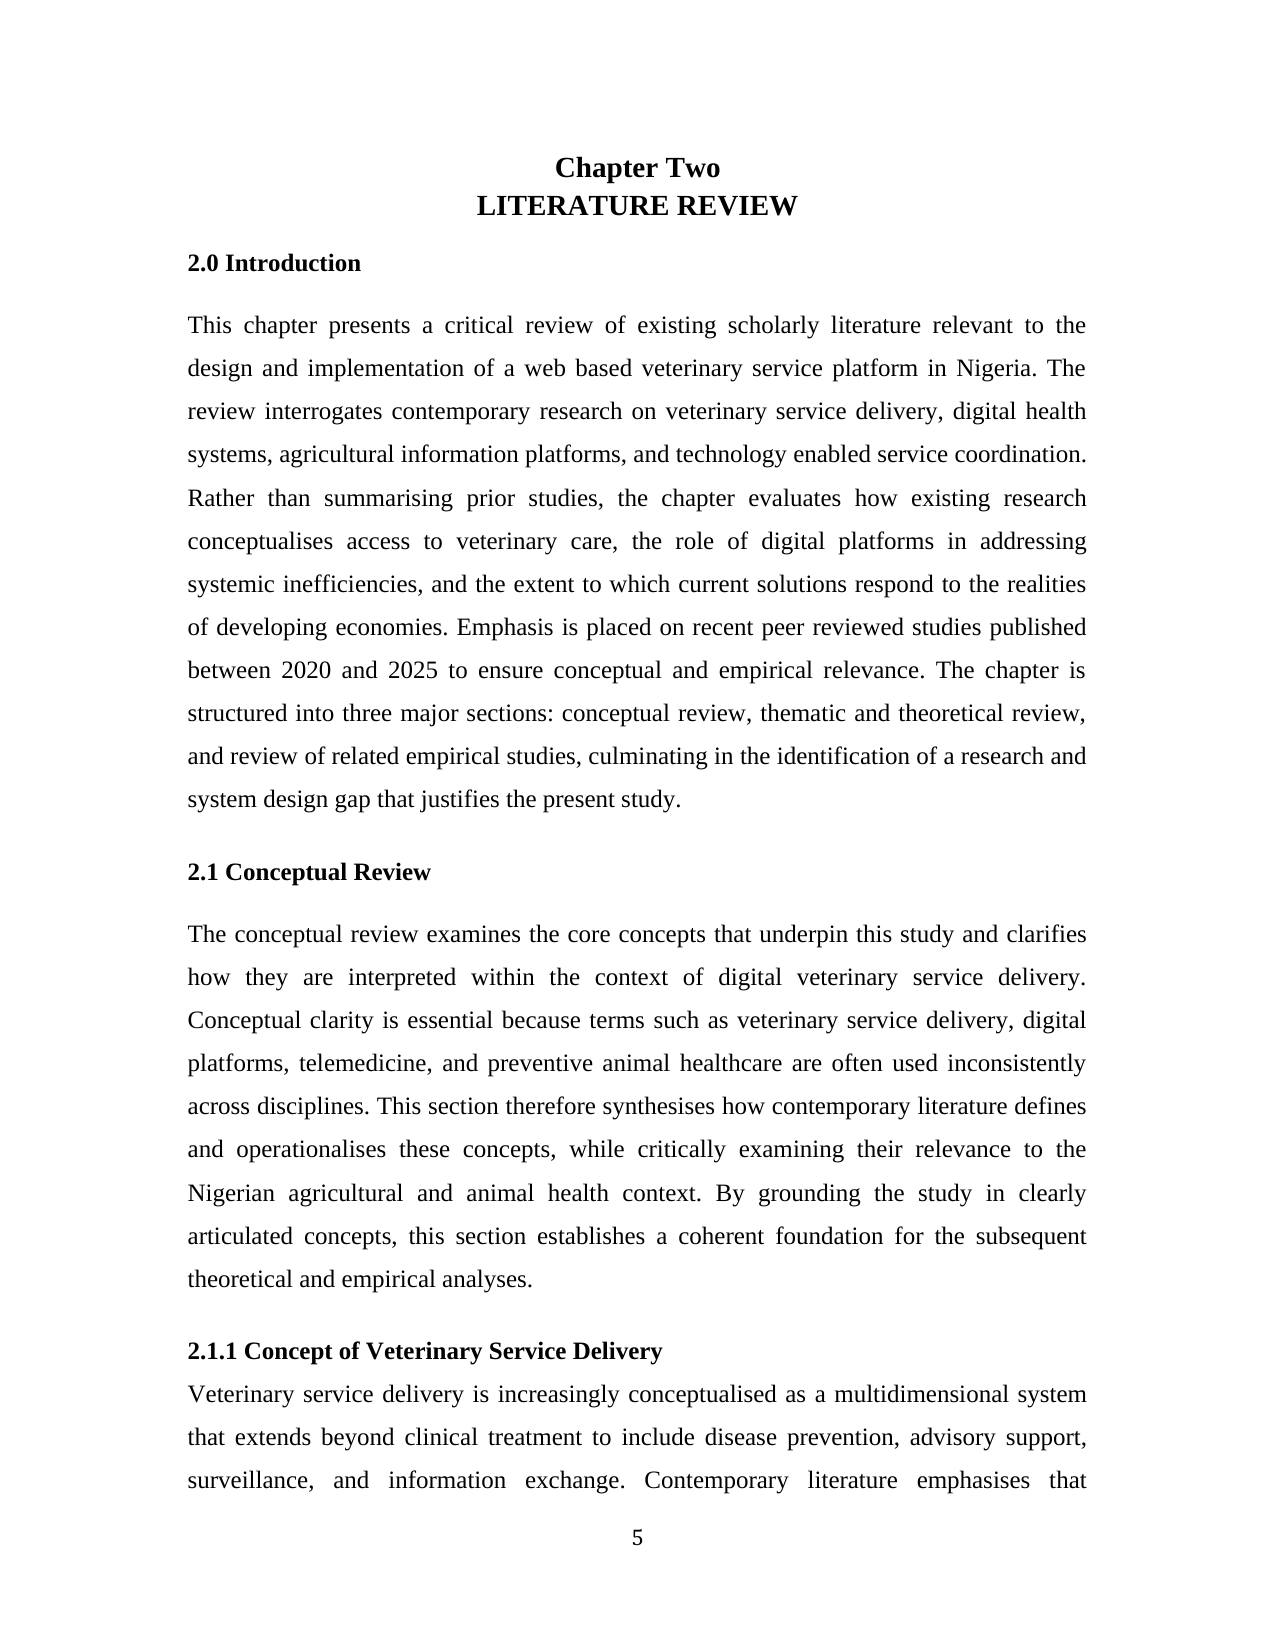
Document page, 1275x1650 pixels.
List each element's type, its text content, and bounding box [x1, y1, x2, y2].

text The conceptual review examines the core concepts that underpin this study and clarifies how they are interpreted within the context of digital veterinary service delivery. Conceptual clarity is essential because terms such as veterinary service delivery, digital platforms, telemedicine, and preventive animal healthcare are often used inconsistently across disciplines. This section therefore synthesises how contemporary literature defines and operationalises these concepts, while critically examining their relevance to the Nigerian agricultural and animal health context. By grounding the study in clearly articulated concepts, this section establishes a coherent foundation for the subsequent theoretical and empirical analyses. [187, 919, 1087, 1293]
text This chapter presents a critical review of existing scholarly literature relevant to the design and implementation of a web based veterinary service platform in Nigeria. The review interrogates contemporary research on veterinary service delivery, digital health systems, agricultural information platforms, and technology enabled service coordination. Rather than summarising prior studies, the chapter evaluates how existing research conceptualises access to veterinary care, the role of digital platforms in addressing systemic inefficiencies, and the extent to which current solutions respond to the realities of developing economies. Emphasis is placed on recent peer reviewed studies published between 2020 and 2025 to ensure conceptual and empirical relevance. The chapter is structured into three major sections: conceptual review, thematic and theoretical review, and review of related empirical studies, culminating in the identification of a research and system design gap that justifies the present study. [187, 310, 1087, 813]
subtitle 2.1 Conceptual Review [187, 857, 1087, 886]
subtitle 2.1.1 Concept of Veterinary Service Delivery [187, 1336, 1087, 1365]
subtitle Chapter Two [187, 150, 1087, 183]
subtitle LITERATURE REVIEW [187, 188, 1087, 222]
subtitle 2.0 Introduction [187, 248, 1087, 277]
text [187, 1379, 1087, 1494]
